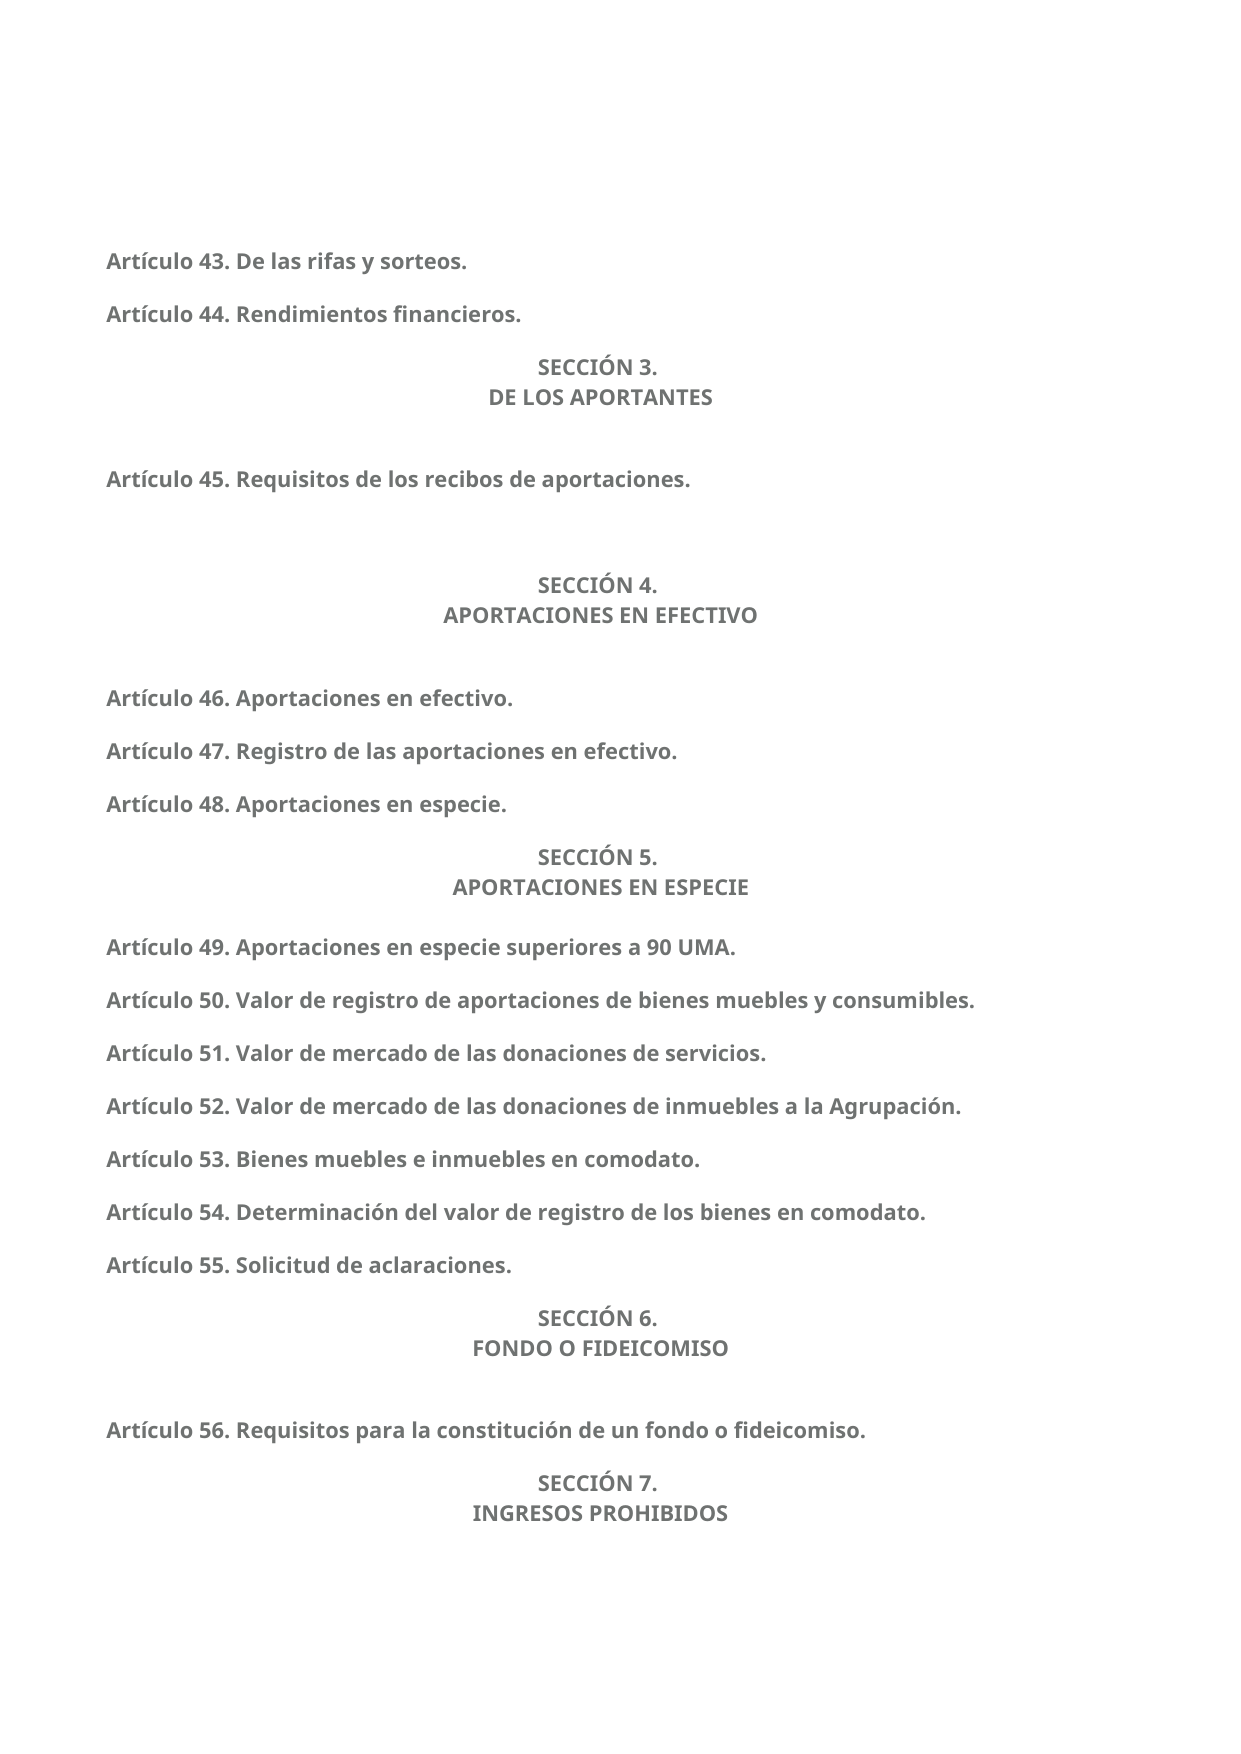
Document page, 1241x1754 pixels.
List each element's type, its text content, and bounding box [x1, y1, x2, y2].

text SECCIÓN 5. APORTACIONES EN ESPECIE [106, 842, 1095, 902]
text SECCIÓN 7. INGRESOS PROHIBIDOS [106, 1468, 1095, 1528]
text Artículo 49. Aportaciones en especie superiores a 90 UMA. [106, 932, 1095, 961]
text Artículo 55. Solicitud de aclaraciones. [106, 1250, 1095, 1279]
text SECCIÓN 3. DE LOS APORTANTES [106, 352, 1095, 411]
text Artículo 50. Valor de registro de aportaciones de bienes muebles y consumibles. [106, 984, 1095, 1014]
text Artículo 44. Rendimientos financieros. [106, 299, 1095, 329]
text SECCIÓN 6. FONDO O FIDEICOMISO [106, 1303, 1095, 1362]
text Artículo 47. Registro de las aportaciones en efectivo. [106, 736, 1095, 766]
text Artículo 46. Aportaciones en efectivo. [106, 683, 1095, 713]
text Artículo 48. Aportaciones en especie. [106, 789, 1095, 819]
text Artículo 53. Bienes muebles e inmuebles en comodato. [106, 1144, 1095, 1173]
text Artículo 54. Determinación del valor de registro de los bienes en comodato. [106, 1197, 1095, 1226]
text Artículo 52. Valor de mercado de las donaciones de inmuebles a la Agrupación. [106, 1091, 1095, 1120]
text Artículo 45. Requisitos de los recibos de aportaciones. [106, 464, 1095, 494]
text Artículo 56. Requisitos para la constitución de un fondo o fideicomiso. [106, 1415, 1095, 1445]
text SECCIÓN 4. APORTACIONES EN EFECTIVO [106, 571, 1095, 630]
text Artículo 43. De las rifas y sorteos. [106, 246, 1095, 276]
text Artículo 51. Valor de mercado de las donaciones de servicios. [106, 1038, 1095, 1067]
